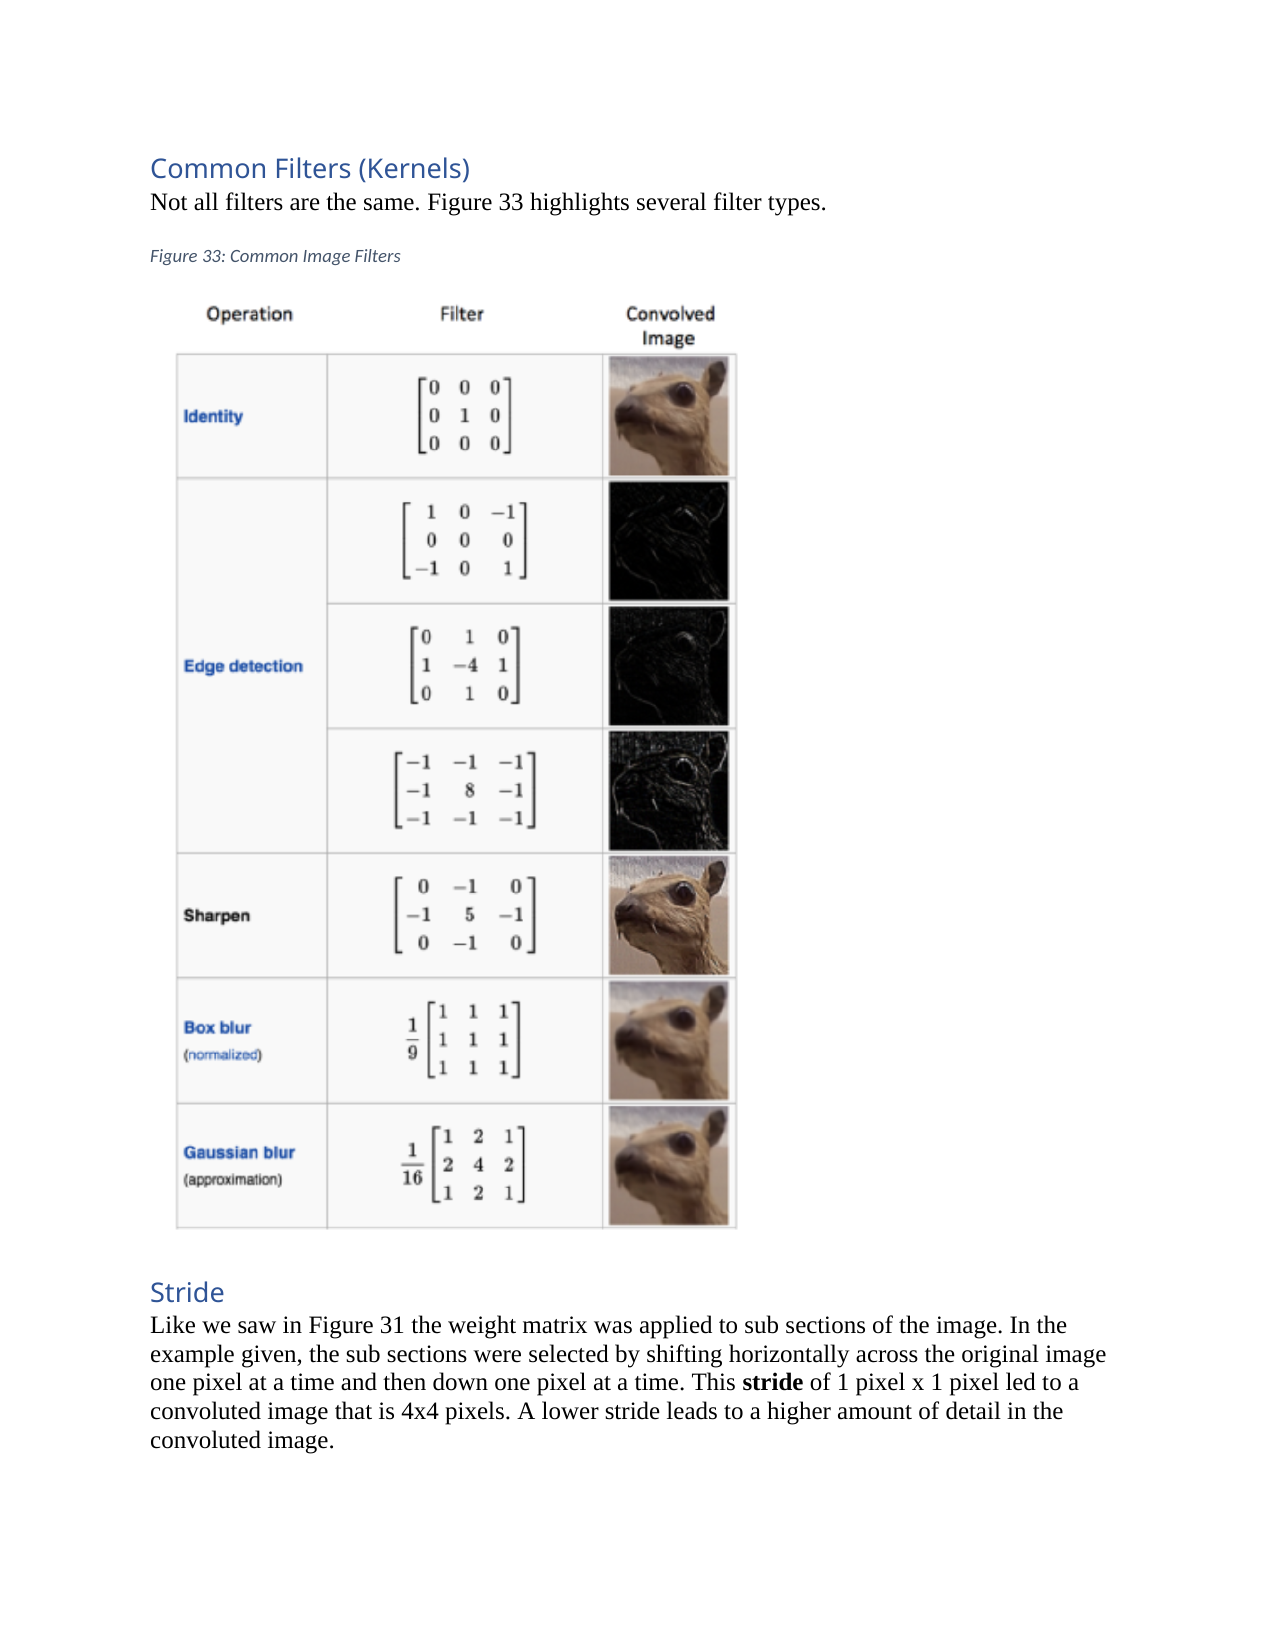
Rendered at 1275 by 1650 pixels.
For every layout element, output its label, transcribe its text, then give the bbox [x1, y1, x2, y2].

picture [150, 288, 749, 1241]
text Common Filters (Kernels) [150, 150, 1125, 187]
text Stride [150, 1273, 1125, 1310]
